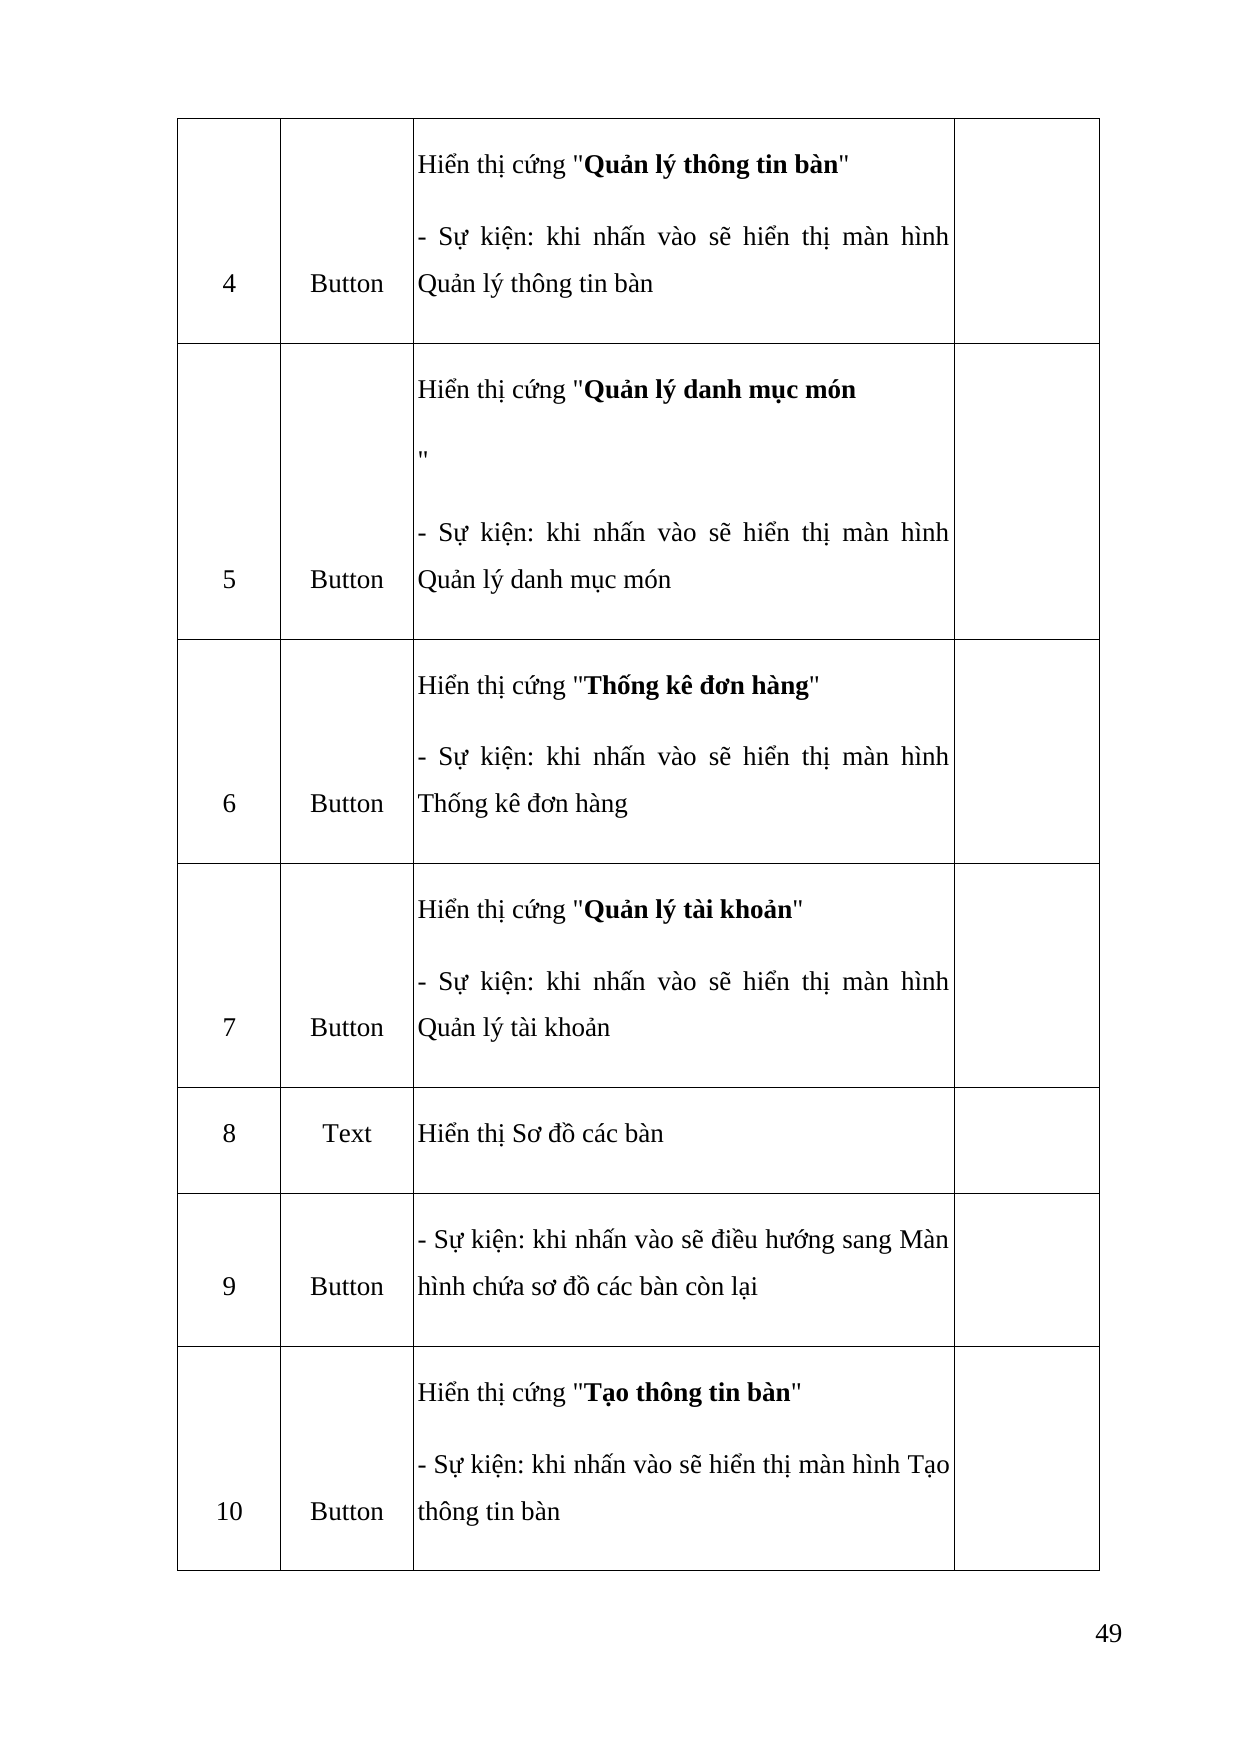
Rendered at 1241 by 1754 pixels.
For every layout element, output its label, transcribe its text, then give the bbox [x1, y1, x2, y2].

table_cell Button [281, 640, 413, 863]
table_cell [955, 1347, 1099, 1570]
table_cell Hiển thị cứng "Thống kê đơn hàng" - Sự kiện: khi nhấn vào sẽ hiển thị màn hình Thống kê đơn hàng [414, 640, 954, 863]
table_cell Text [281, 1088, 413, 1193]
table_cell Button [281, 344, 413, 638]
table_cell Button [281, 864, 413, 1087]
table_cell 4 [178, 119, 280, 342]
table_cell Hiển thị cứng "Tạo thông tin bàn" - Sự kiện: khi nhấn vào sẽ hiển thị màn hình Tạo thông tin bàn [414, 1347, 954, 1570]
table_cell 9 [178, 1194, 280, 1346]
table_cell [955, 864, 1099, 1087]
table_cell Hiển thị cứng "Quản lý tài khoản" - Sự kiện: khi nhấn vào sẽ hiển thị màn hình Quản lý tài khoản [414, 864, 954, 1087]
table_cell - Sự kiện: khi nhấn vào sẽ điều hướng sang Màn hình chứa sơ đồ các bàn còn lại [414, 1194, 954, 1346]
table_cell Button [281, 1194, 413, 1346]
table_cell [955, 344, 1099, 638]
table_cell Hiển thị cứng "Quản lý danh mục món " - Sự kiện: khi nhấn vào sẽ hiển thị màn hình Quản lý danh mục món [414, 344, 954, 638]
table_cell 10 [178, 1347, 280, 1570]
table_cell Hiển thị cứng "Quản lý thông tin bàn" - Sự kiện: khi nhấn vào sẽ hiển thị màn hình Quản lý thông tin bàn [414, 119, 954, 342]
table_cell 8 [178, 1088, 280, 1193]
table_cell [955, 119, 1099, 342]
table_cell 5 [178, 344, 280, 638]
table_cell [955, 640, 1099, 863]
table_cell Button [281, 1347, 413, 1570]
table_cell Hiển thị Sơ đồ các bàn [414, 1088, 954, 1193]
table_cell [955, 1088, 1099, 1193]
table_cell [955, 1194, 1099, 1346]
table_cell 7 [178, 864, 280, 1087]
table_cell 6 [178, 640, 280, 863]
table_cell Button [281, 119, 413, 342]
